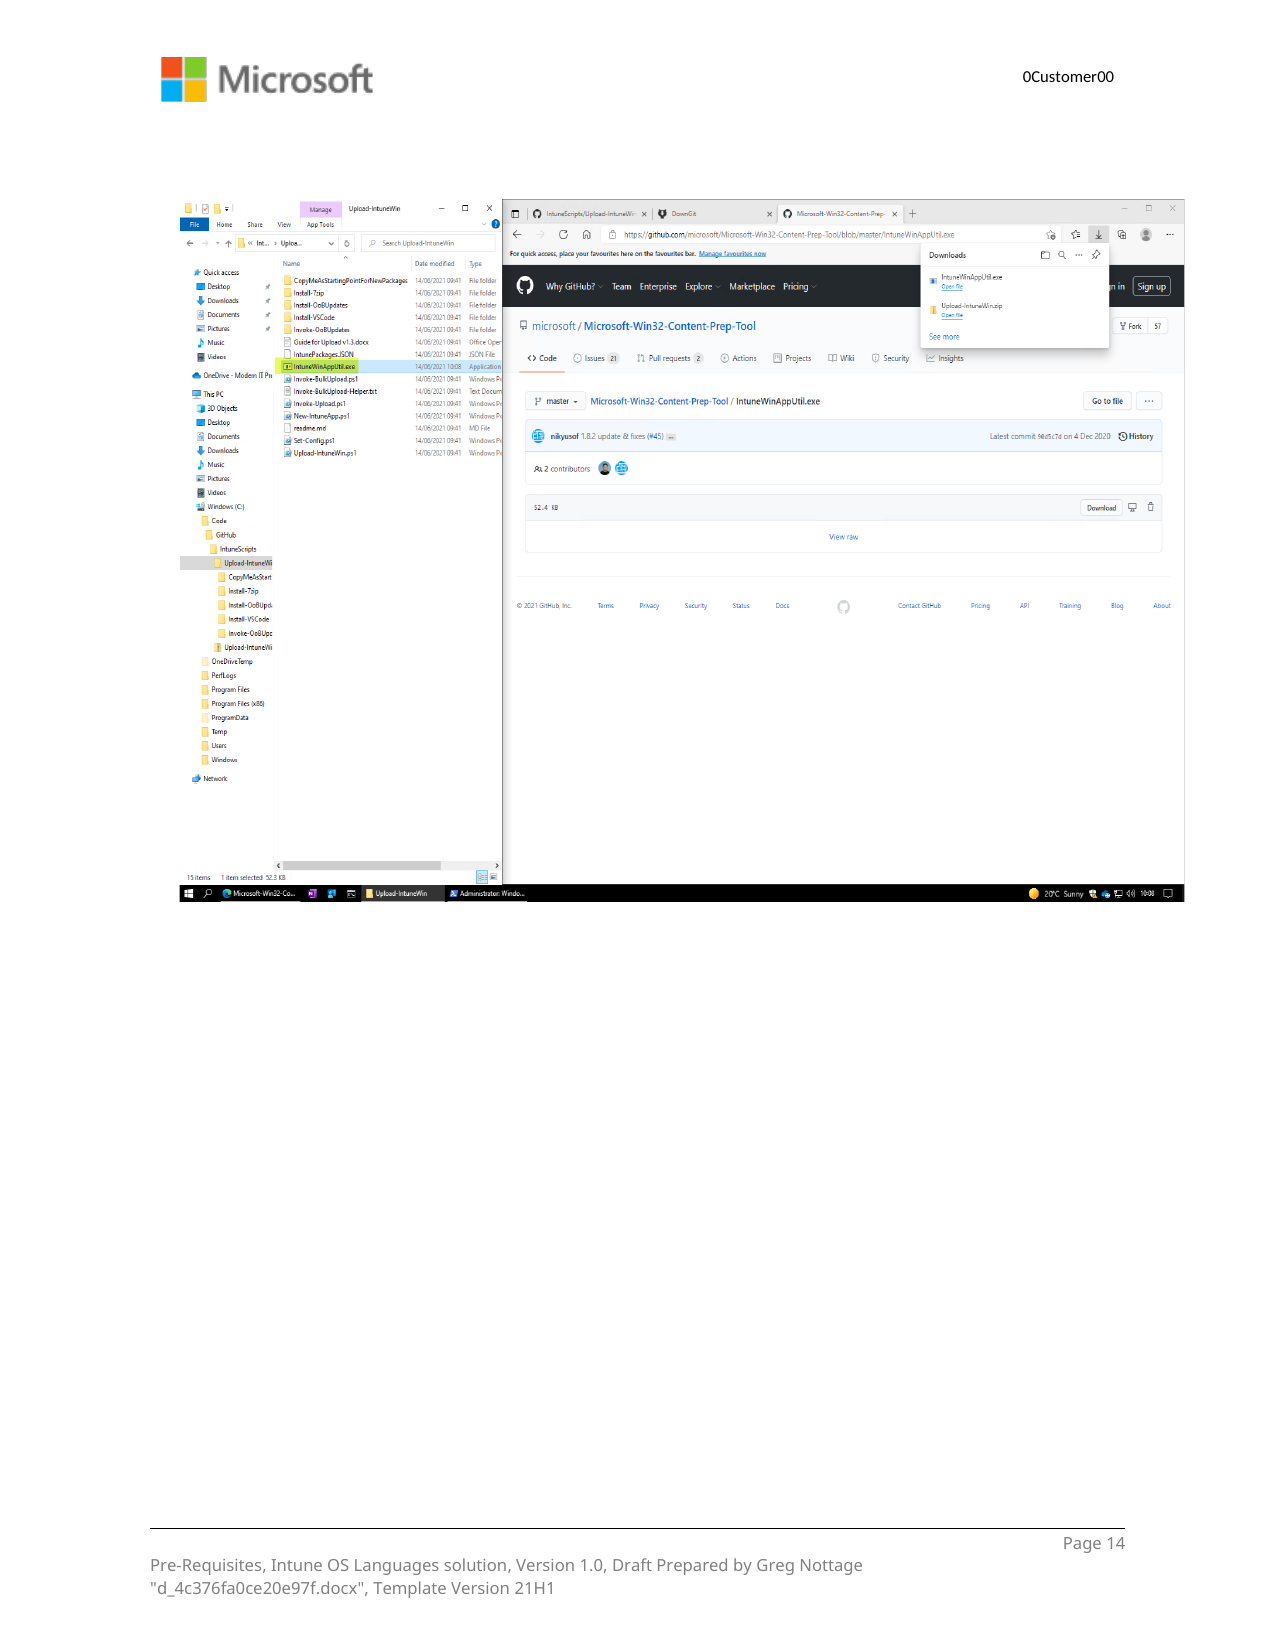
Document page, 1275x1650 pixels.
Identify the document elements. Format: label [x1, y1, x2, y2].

picture [161, 57, 374, 103]
picture [179, 199, 1185, 902]
